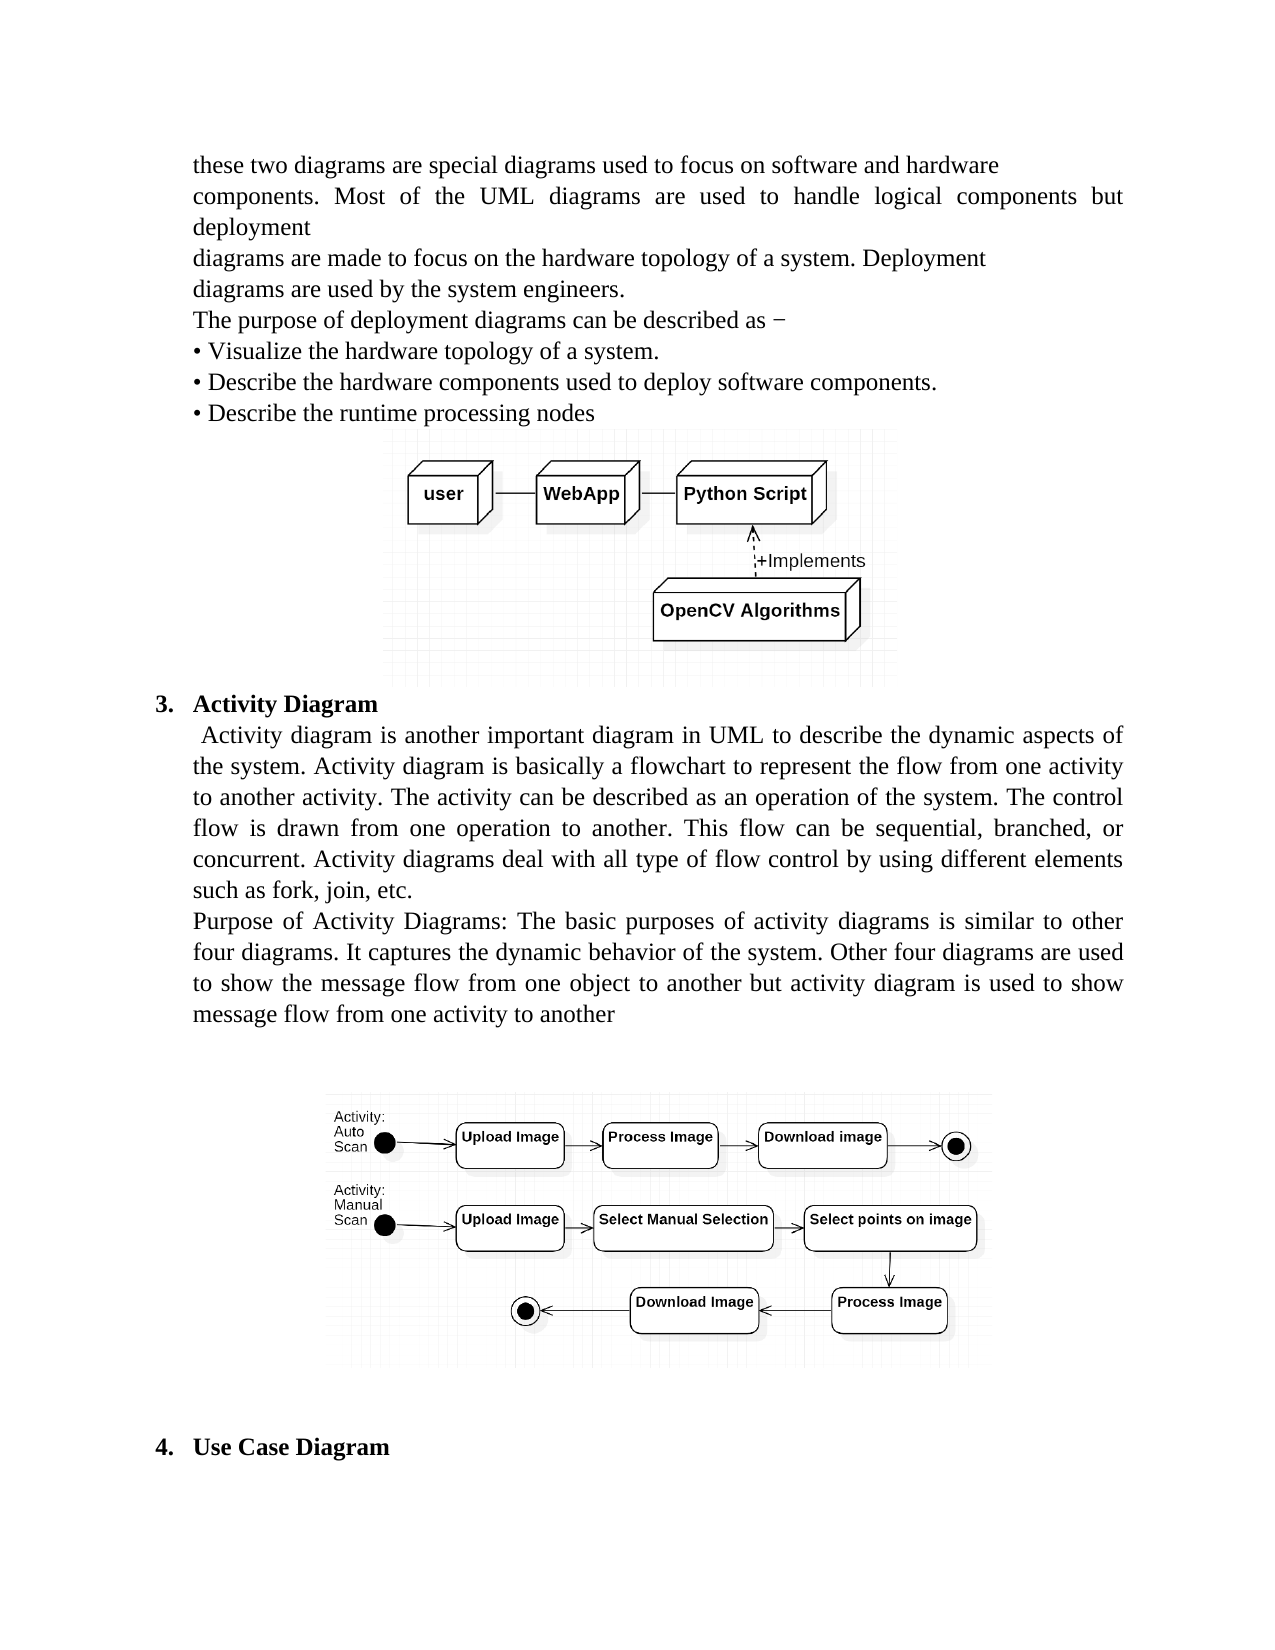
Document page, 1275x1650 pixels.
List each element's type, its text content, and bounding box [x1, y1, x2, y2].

list Purpose of Activity Diagrams: The basic purposes of activity diagrams is similar to other four diagrams. It captures the dynamic behavior of the system. Other four diagrams are used to show the message flow from one object to another but activity diagram is used to show message flow from one activity to another [193, 906, 1125, 1028]
list Activity Diagram [155, 689, 1125, 718]
picture [383, 429, 898, 687]
text diagrams are made to focus on the hardware topology of a system. Deployment [193, 243, 1125, 272]
text The purpose of deployment diagrams can be described as − [193, 305, 1125, 334]
list Activity diagram is another important diagram in UML to describe the dynamic aspects of the system. Activity diagram is basically a flowchart to represent the flow from one activity to another activity. The activity can be described as an operation of the system. The control flow is drawn from one operation to another. This flow can be sequential, branched, or concurrent. Activity diagrams deal with all type of flow control by using different elements such as fork, join, etc. [193, 720, 1125, 904]
text diagrams are used by the system engineers. [193, 274, 1125, 303]
text • Visualize the hardware topology of a system. [193, 336, 1125, 365]
text components. Most of the UML diagrams are used to handle logical components but deployment [193, 181, 1125, 241]
text • Describe the runtime processing nodes [193, 398, 1125, 427]
picture [325, 1092, 993, 1368]
list Use Case Diagram [155, 1432, 1125, 1461]
text • Describe the hardware components used to deploy software components. [193, 367, 1125, 396]
text these two diagrams are special diagrams used to focus on software and hardware [193, 150, 1125, 179]
